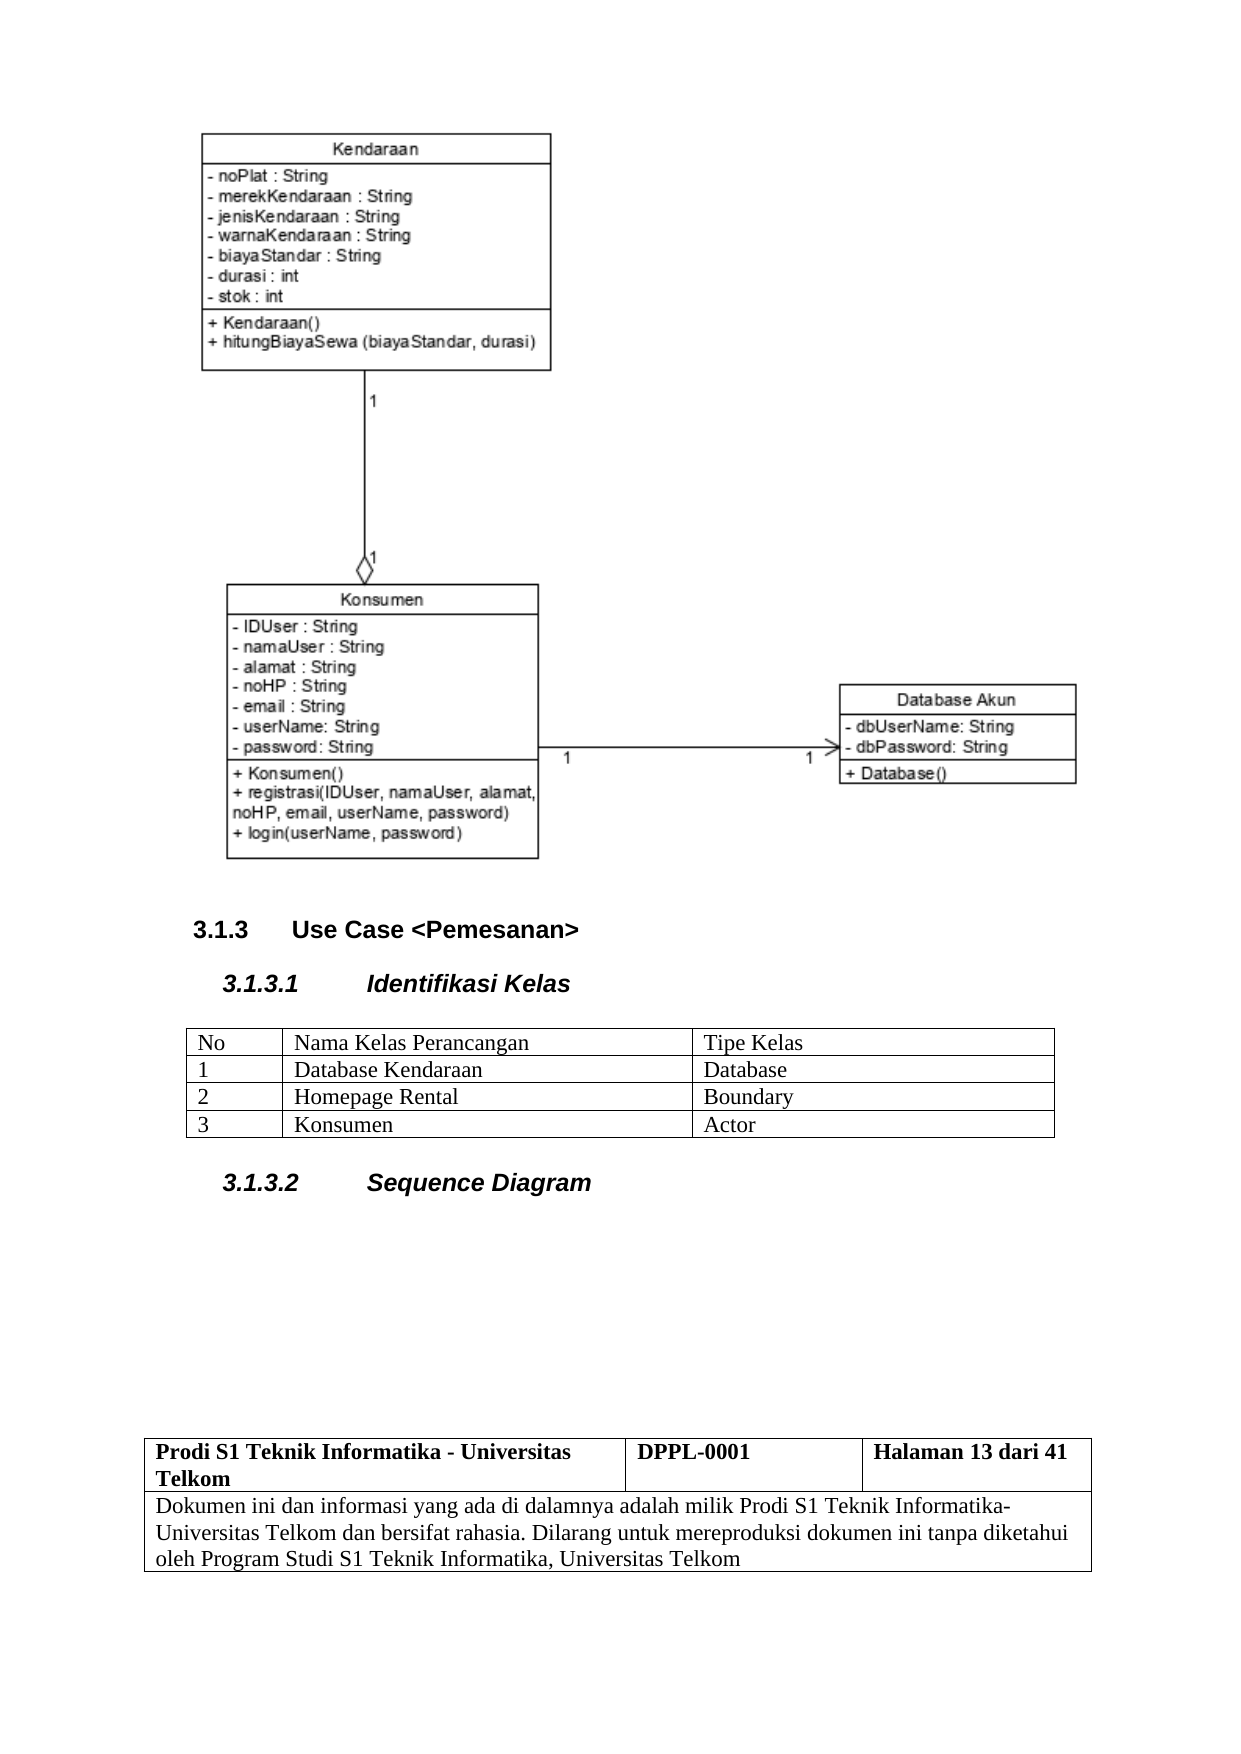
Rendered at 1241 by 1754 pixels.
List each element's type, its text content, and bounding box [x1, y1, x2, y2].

table_header Tipe Kelas [693, 1029, 1054, 1055]
subtitle Use Case <Pemesanan> [193, 915, 1146, 944]
table_header Nama Kelas Perancangan [283, 1029, 692, 1055]
table_header No [187, 1029, 282, 1055]
subtitle Sequence Diagram [222, 1168, 1146, 1197]
table_cell 1 [187, 1056, 282, 1082]
subtitle Identifikasi Kelas [222, 969, 1146, 998]
table_cell Database Kendaraan [283, 1056, 692, 1082]
picture [161, 110, 1127, 886]
table_cell Homepage Rental [283, 1083, 692, 1110]
table_cell Konsumen [283, 1111, 692, 1137]
table_cell Database [693, 1056, 1054, 1082]
table_cell Boundary [693, 1083, 1054, 1110]
table_cell 3 [187, 1111, 282, 1137]
table_cell 2 [187, 1083, 282, 1110]
table_cell Actor [693, 1111, 1054, 1137]
